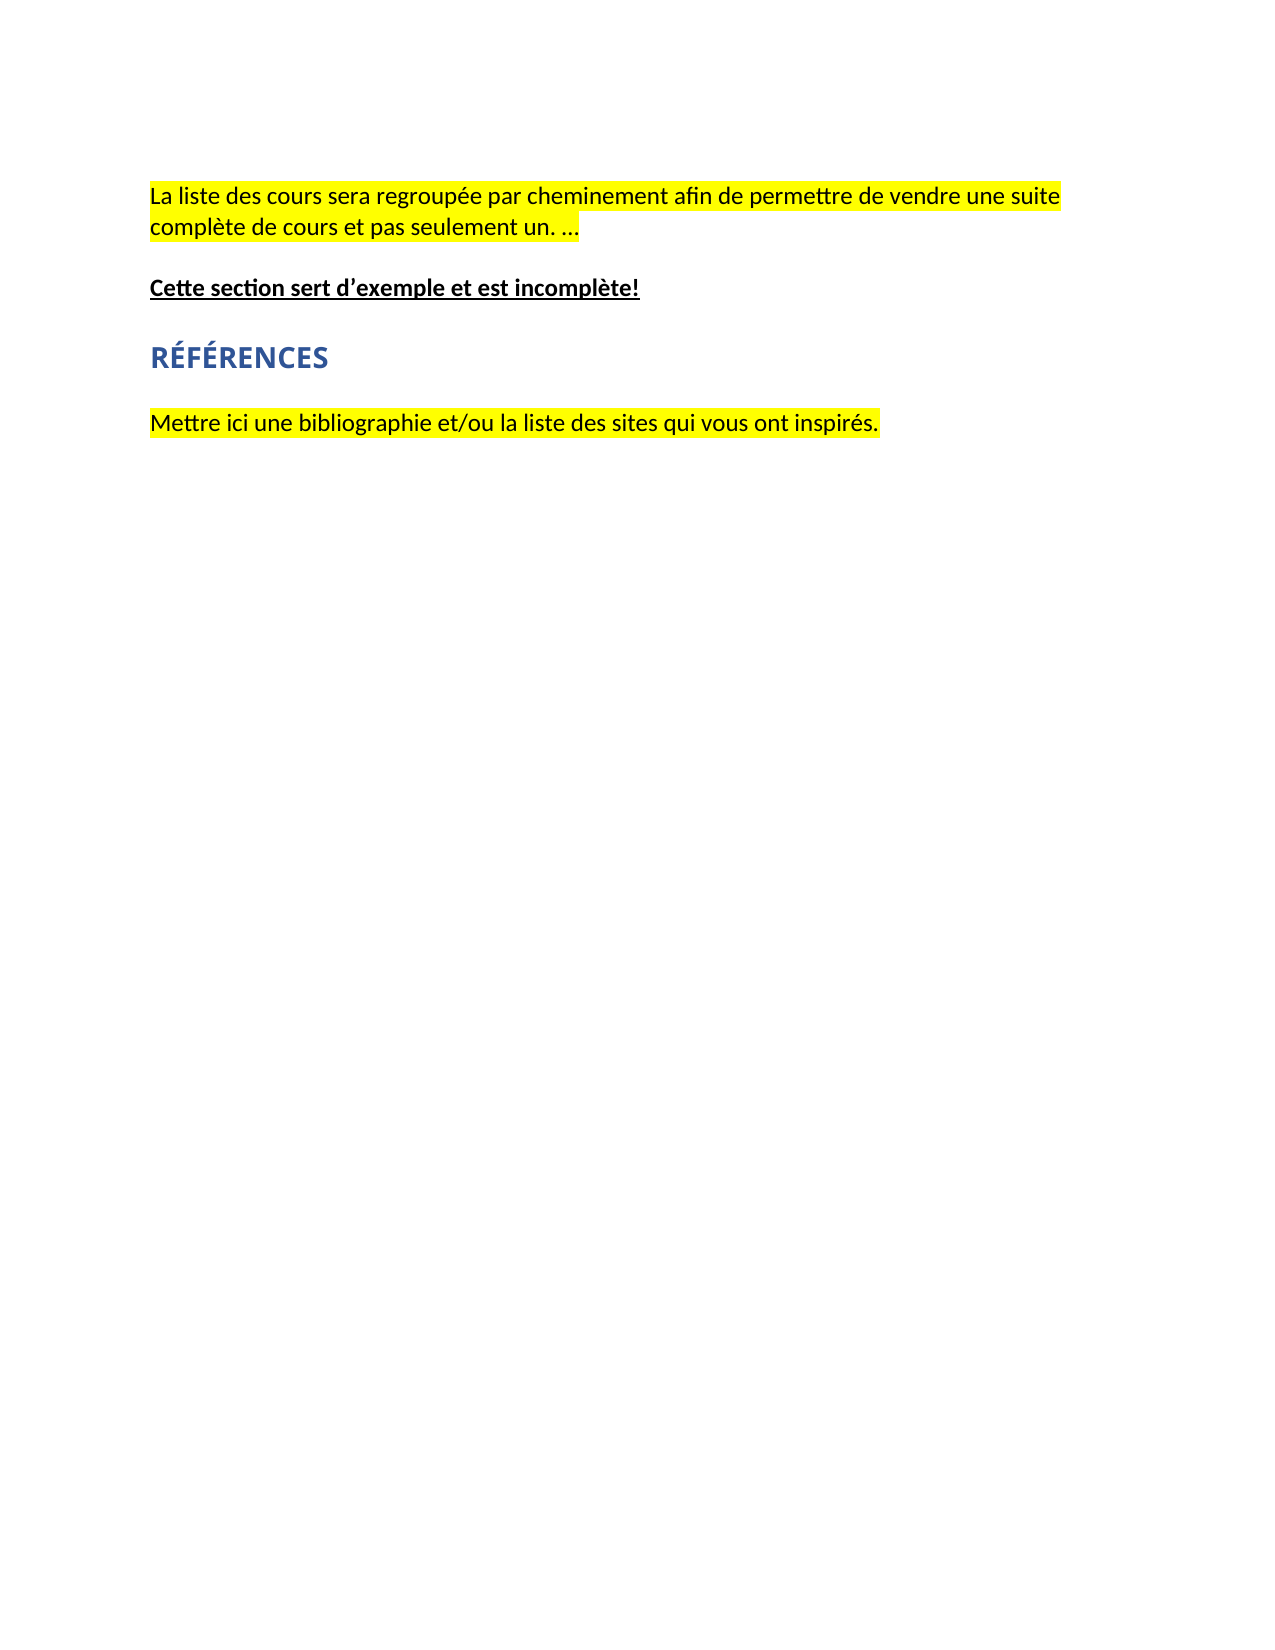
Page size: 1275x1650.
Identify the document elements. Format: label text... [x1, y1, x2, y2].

subtitle RéférenceS [150, 337, 1125, 377]
text Mettre ici une bibliographie et/ou la liste des sites qui vous ont inspirés. [150, 407, 1125, 438]
text Cette section sert d’exemple et est incomplète! [150, 272, 1125, 303]
text La liste des cours sera regroupée par cheminement afin de permettre de vendre une suite complète de cours et pas seulement un. … [579, 181, 1125, 242]
